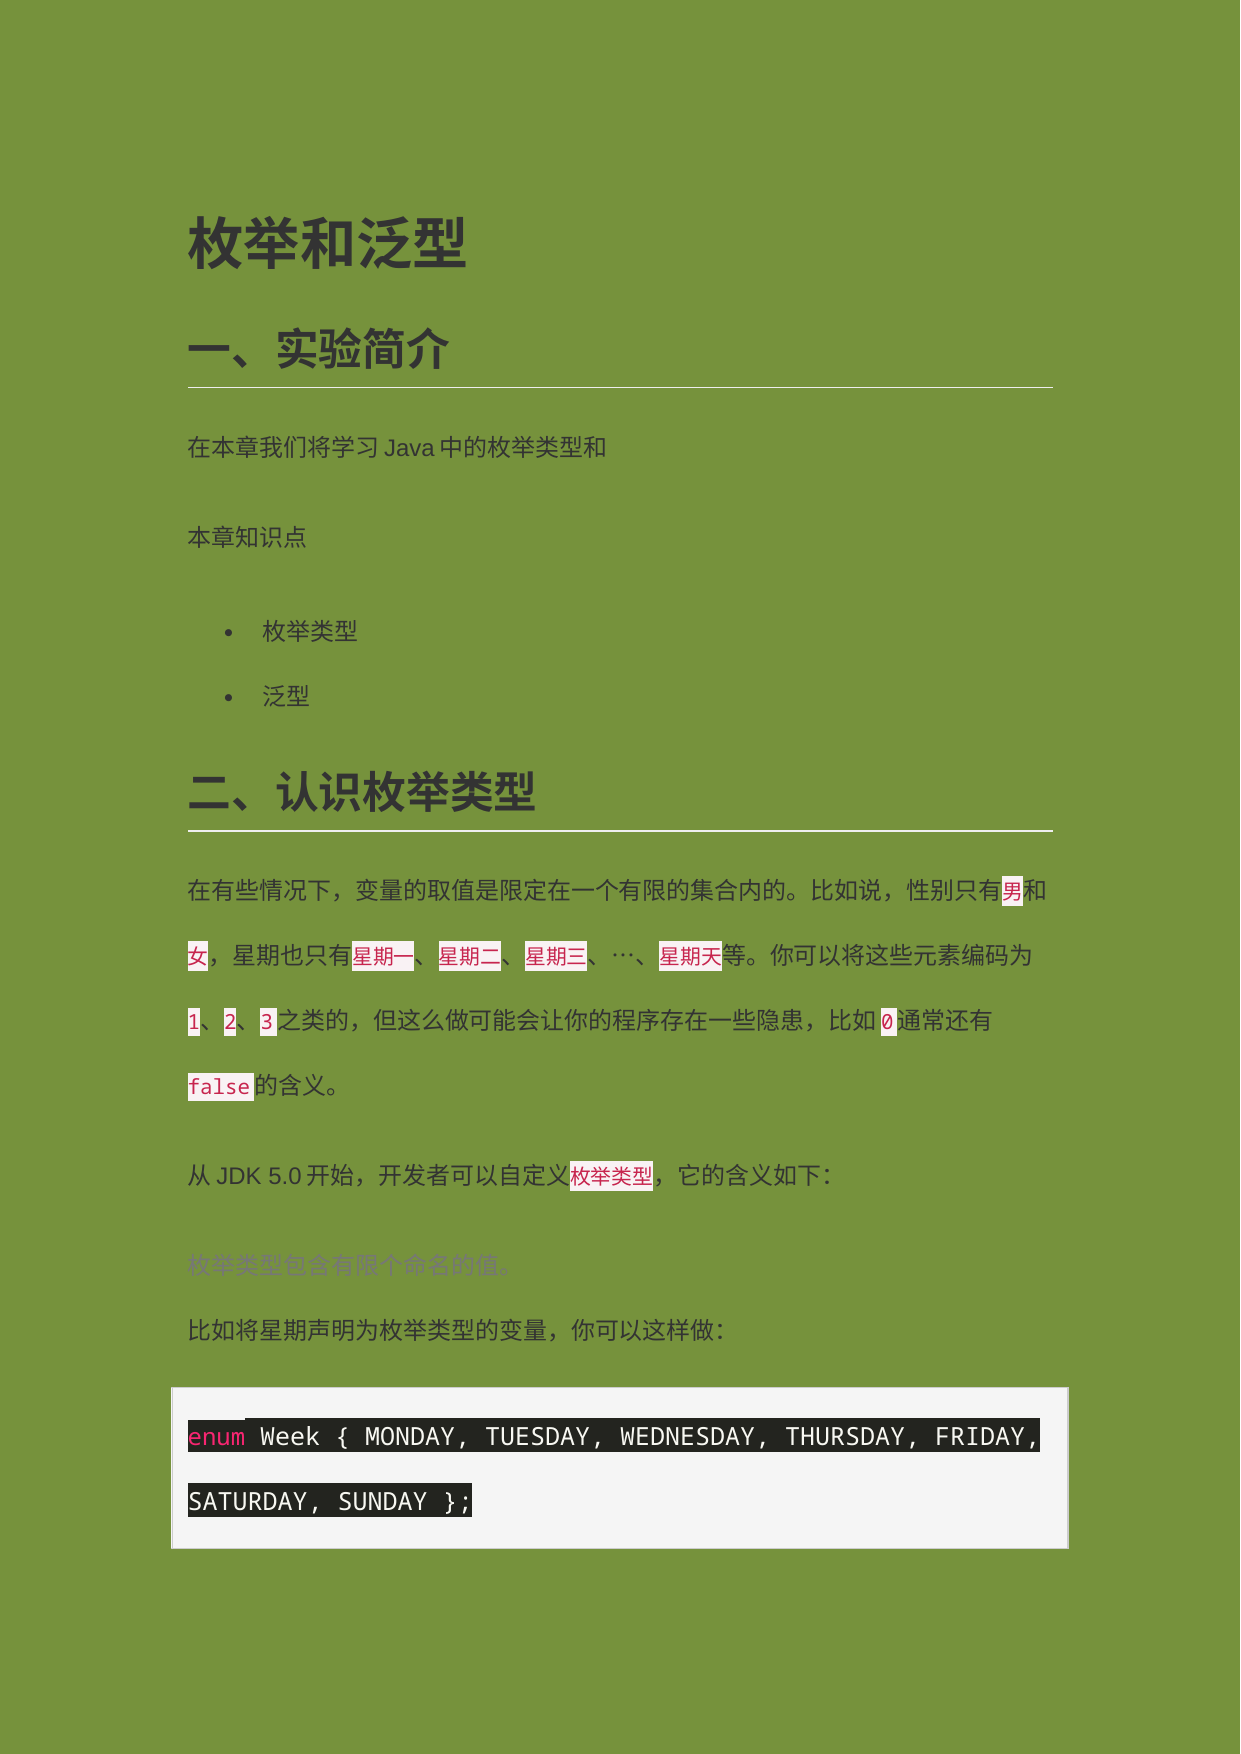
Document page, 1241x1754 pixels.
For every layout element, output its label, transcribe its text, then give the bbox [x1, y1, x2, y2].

text 枚举类型包含有限个命名的值。 [187, 1232, 1053, 1297]
text 从JDK 5.0开始，开发者可以自定义枚举类型，它的含义如下： [187, 1142, 1053, 1207]
text enum Week { MONDAY, TUESDAY, WEDNESDAY, THURSDAY, FRIDAY, SATURDAY, SUNDAY }; [173, 1388, 1067, 1548]
list 泛型 [225, 663, 1053, 728]
text 在本章我们将学习Java中的枚举类型和 [187, 413, 1053, 478]
text 在有些情况下，变量的取值是限定在一个有限的集合内的。比如说，性别只有男和女，星期也只有星期一、星期二、星期三、…、星期天等。你可以将这些元素编码为1、2、3之类的，但这么做可能会让你的程序存在一些隐患，比如0通常还有false的含义。 [187, 857, 1053, 1117]
text 本章知识点 [187, 503, 1053, 568]
subtitle 二、认识枚举类型 [187, 757, 1053, 832]
list 枚举类型 [225, 598, 1053, 663]
subtitle 枚举和泛型 [187, 191, 1053, 289]
subtitle 一、实验简介 [187, 314, 1053, 388]
text 比如将星期声明为枚举类型的变量，你可以这样做： [187, 1297, 1053, 1362]
